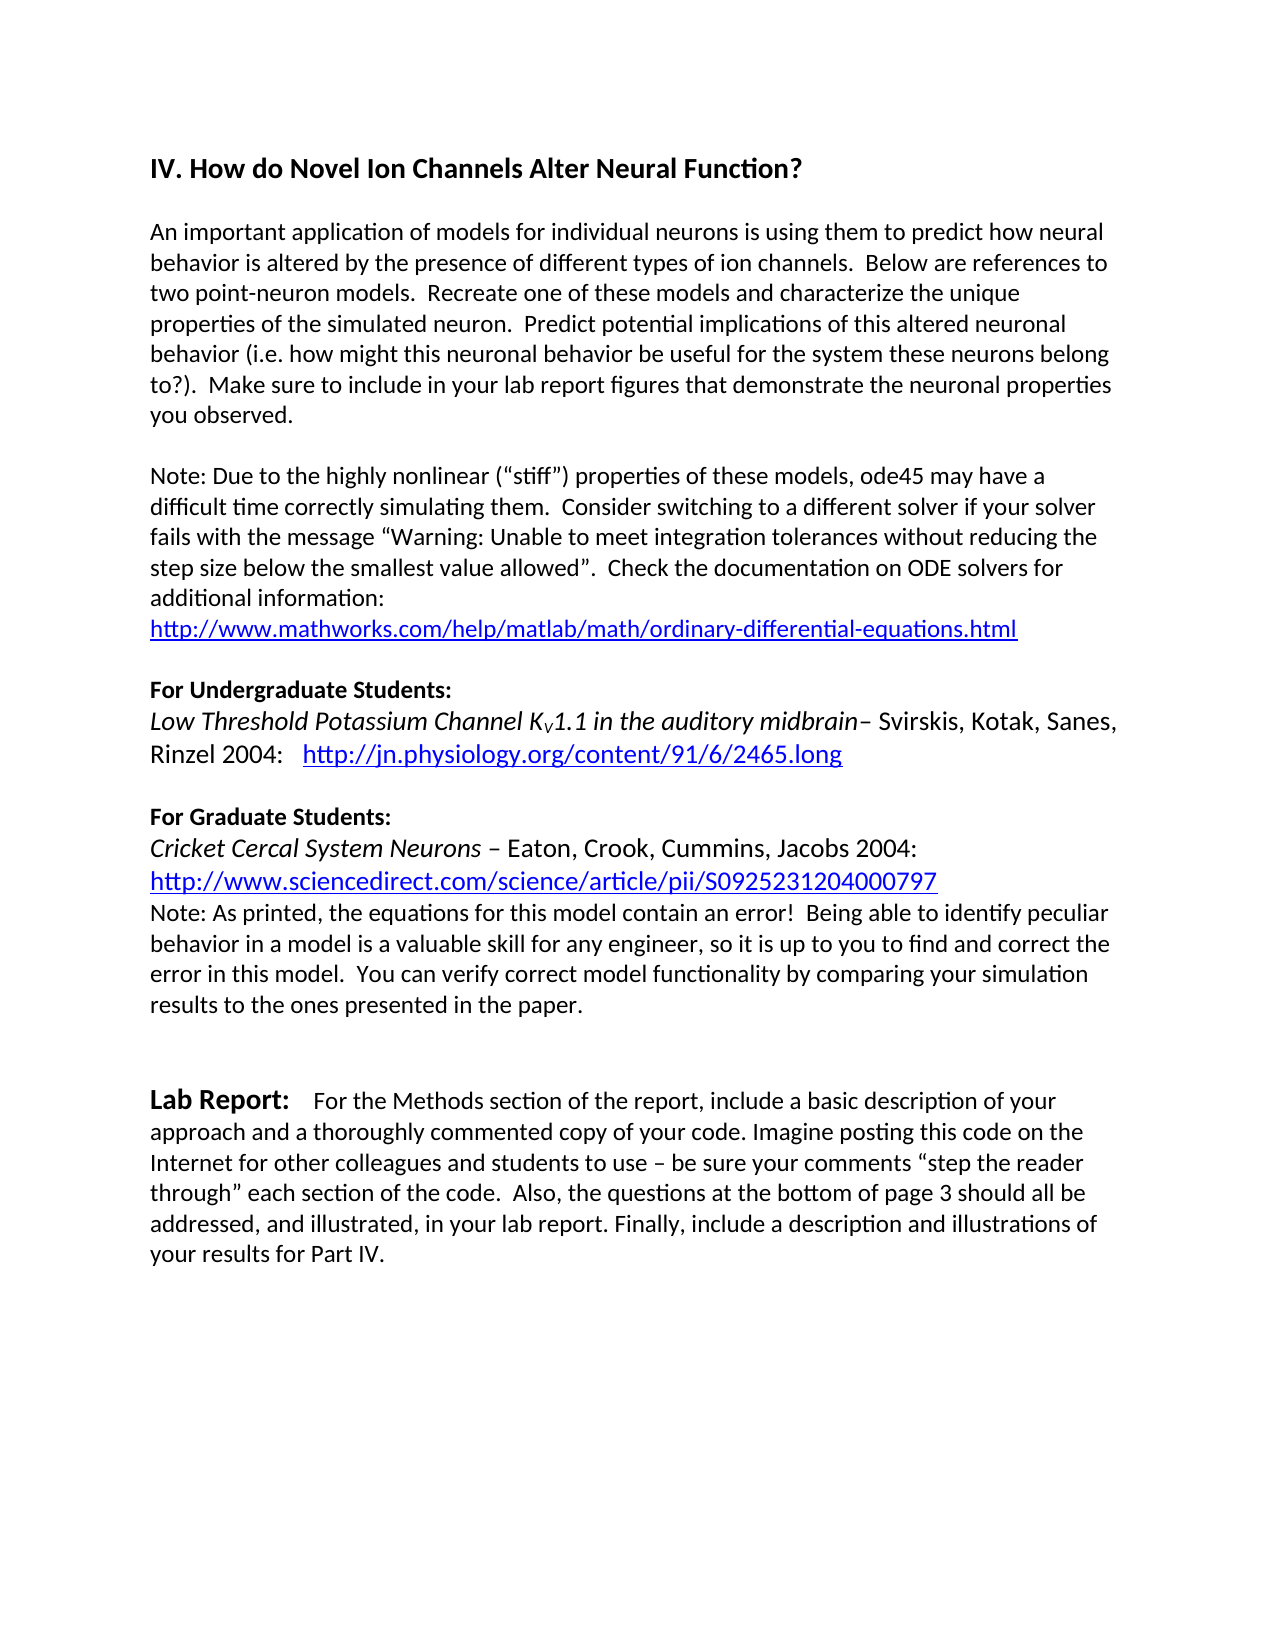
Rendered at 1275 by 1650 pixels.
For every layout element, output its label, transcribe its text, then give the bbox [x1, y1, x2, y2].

text http://www.mathworks.com/help/matlab/math/ordinary-differential-equations.html [150, 613, 1125, 643]
text Cricket Cercal System Neurons – Eaton, Crook, Cummins, Jacobs 2004: [150, 832, 1125, 864]
text Low Threshold Potassium Channel KV1.1 in the auditory midbrain– Svirskis, Kotak, Sanes, Rinzel 2004: http://jn.physiology.org/content/91/6/2465.long [150, 704, 1125, 771]
text Note: Due to the highly nonlinear (“stiff”) properties of these models, ode45 may have a difficult time correctly simulating them. Consider switching to a different solver if your solver fails with the message “Warning: Unable to meet integration tolerances without reducing the step size below the smallest value allowed”. Check the documentation on ODE solvers for additional information: [150, 460, 1125, 613]
text http://www.sciencedirect.com/science/article/pii/S0925231204000797 [150, 864, 1125, 898]
text IV. How do Novel Ion Channels Alter Neural Function? [150, 150, 1125, 186]
text For Undergraduate Students: [150, 674, 1125, 704]
text An important application of models for individual neurons is using them to predict how neural behavior is altered by the presence of different types of ion channels. Below are references to two point-neuron models. Recreate one of these models and characterize the unique properties of the simulated neuron. Predict potential implications of this altered neuronal behavior (i.e. how might this neuronal behavior be useful for the system these neurons belong to?). Make sure to include in your lab report figures that demonstrate the neuronal properties you observed. [150, 216, 1125, 430]
text Note: As printed, the equations for this model contain an error! Being able to identify peculiar behavior in a model is a valuable skill for any engineer, so it is up to you to find and correct the error in this model. You can verify correct model functionality by comparing your simulation results to the ones presented in the paper. [150, 898, 1125, 1020]
text For Graduate Students: [150, 801, 1125, 832]
text Lab Report: For the Methods section of the report, include a basic description of your approach and a thoroughly commented copy of your code. Imagine posting this code on the Internet for other colleagues and students to use – be sure your comments “step the reader through” each section of the code. Also, the questions at the bottom of page 3 should all be addressed, and illustrated, in your lab report. Finally, include a description and illustrations of your results for Part IV. [150, 1081, 1125, 1269]
